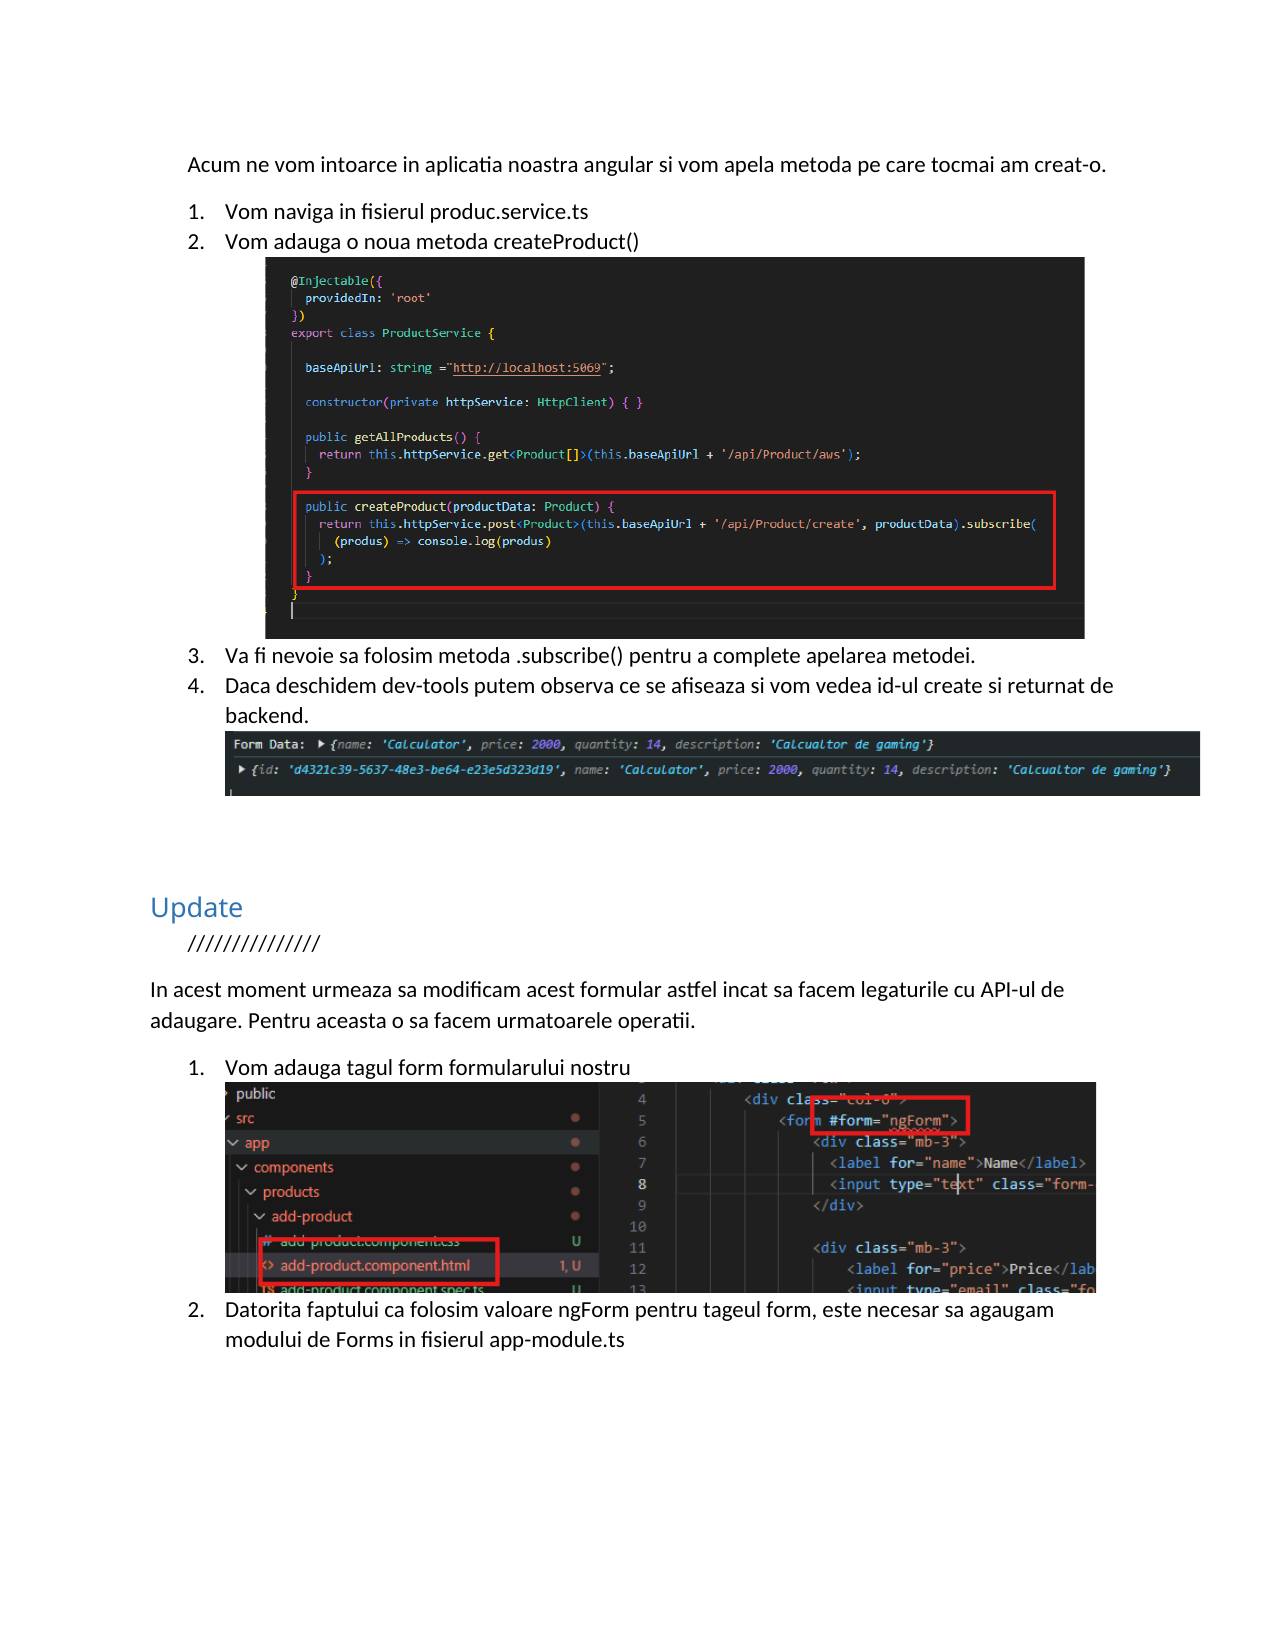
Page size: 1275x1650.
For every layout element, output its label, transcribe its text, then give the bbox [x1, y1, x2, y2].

subtitle Update [150, 889, 1125, 926]
picture [265, 257, 1085, 639]
picture [225, 1082, 1097, 1293]
picture [225, 731, 1200, 796]
list Vom naviga in fisierul produc.service.ts [187, 197, 1125, 225]
list Vom adauga o noua metoda createProduct() [187, 227, 1125, 255]
text /////////////// [187, 929, 1125, 957]
list Va fi nevoie sa folosim metoda .subscribe() pentru a complete apelarea metodei. [187, 641, 1125, 669]
text Acum ne vom intoarce in aplicatia noastra angular si vom apela metoda pe care tocmai am creat-o. [187, 150, 1125, 178]
text In acest moment urmeaza sa modificam acest formular astfel incat sa facem legaturile cu API-ul de adaugare. Pentru aceasta o sa facem urmatoarele operatii. [150, 976, 1125, 1034]
list Vom adauga tagul form formularului nostru [187, 1053, 1125, 1081]
list Daca deschidem dev-tools putem observa ce se afiseaza si vom vedea id-ul create si returnat de backend. [187, 671, 1125, 729]
list Datorita faptului ca folosim valoare ngForm pentru tageul form, este necesar sa agaugam modului de Forms in fisierul app-module.ts [187, 1295, 1125, 1353]
